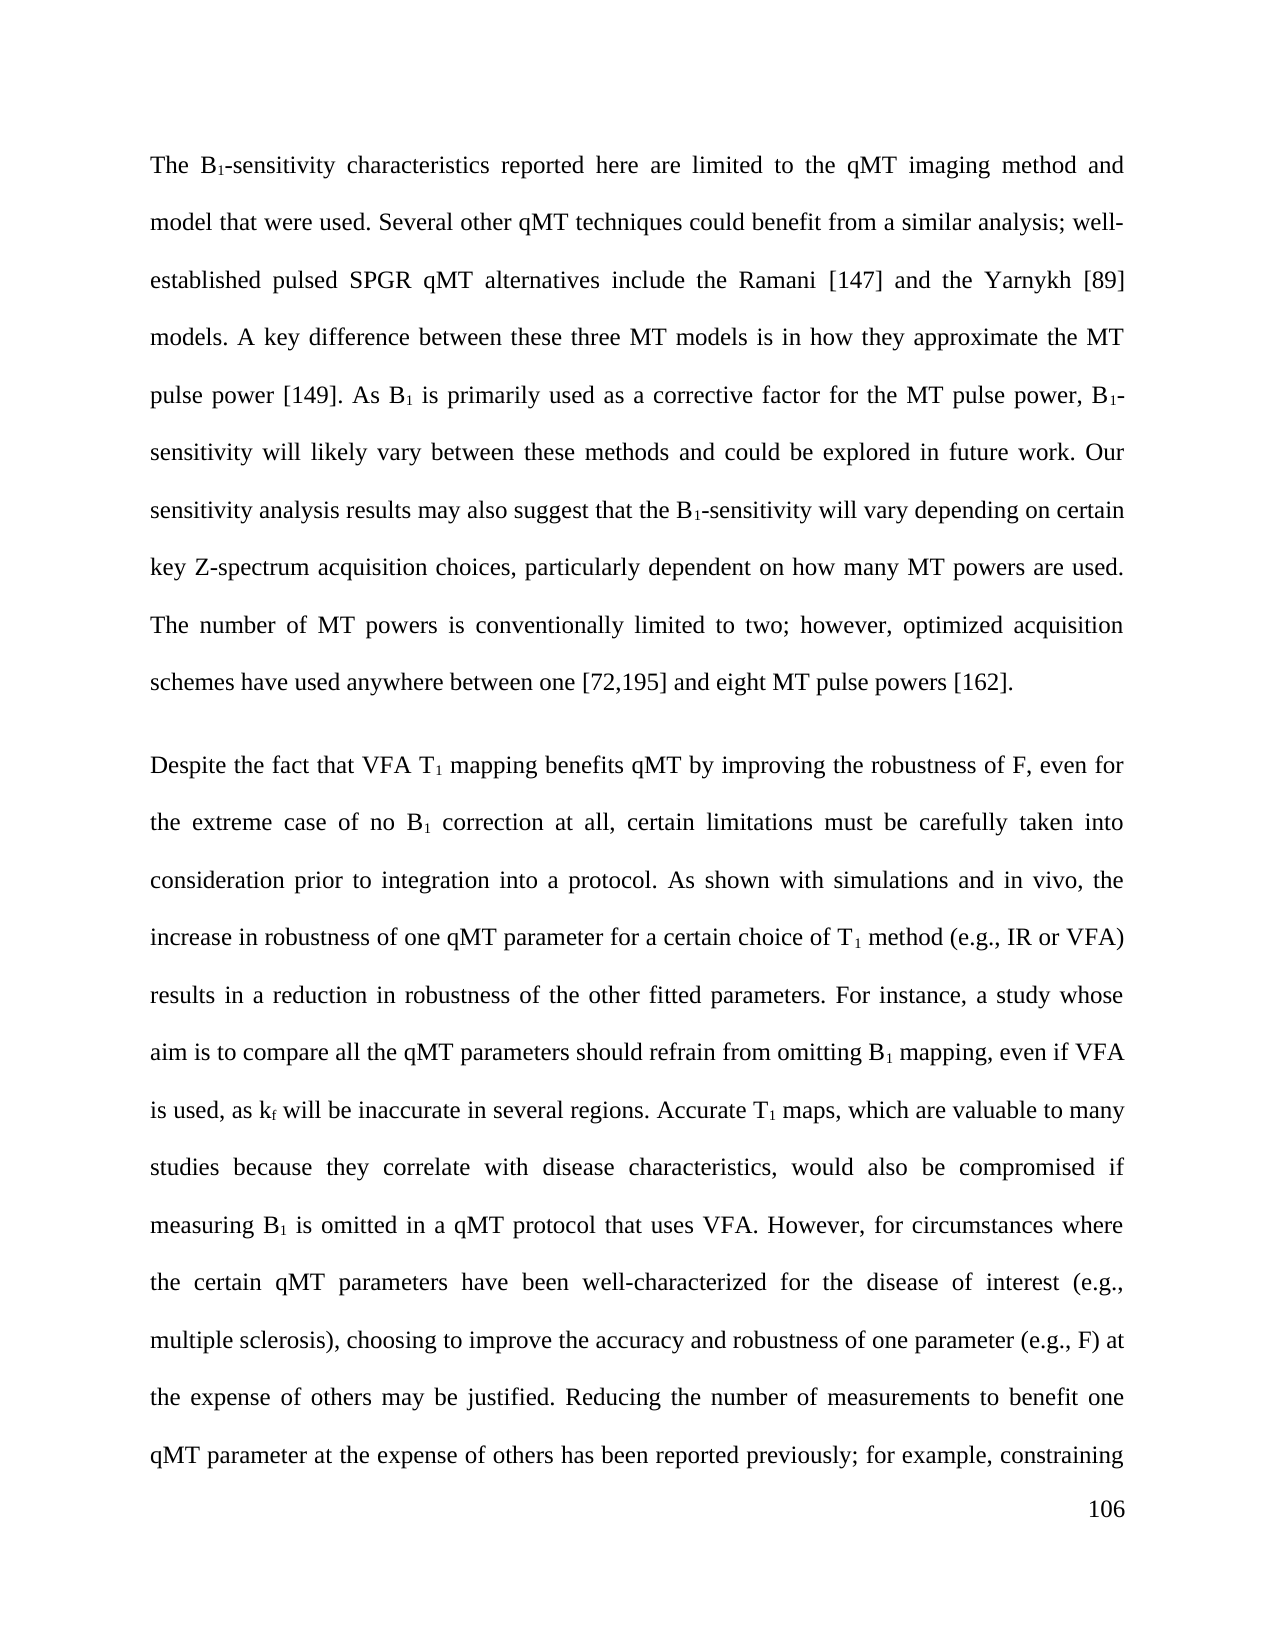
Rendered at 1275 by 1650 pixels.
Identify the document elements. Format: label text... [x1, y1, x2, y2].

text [150, 750, 1125, 1469]
text The B1-sensitivity characteristics reported here are limited to the qMT imaging method and model that were used. Several other qMT techniques could benefit from a similar analysis; well-established pulsed SPGR qMT alternatives include the Ramani [147] and the Yarnykh [89] models. A key difference between these three MT models is in how they approximate the MT pulse power [149]. As B1 is primarily used as a corrective factor for the MT pulse power, B1-sensitivity will likely vary between these methods and could be explored in future work. Our sensitivity analysis results may also suggest that the B1-sensitivity will vary depending on certain key Z-spectrum acquisition choices, particularly dependent on how many MT powers are used. The number of MT powers is conventionally limited to two; however, optimized acquisition schemes have used anywhere between one [72,195] and eight MT pulse powers [162]. [150, 150, 1125, 696]
